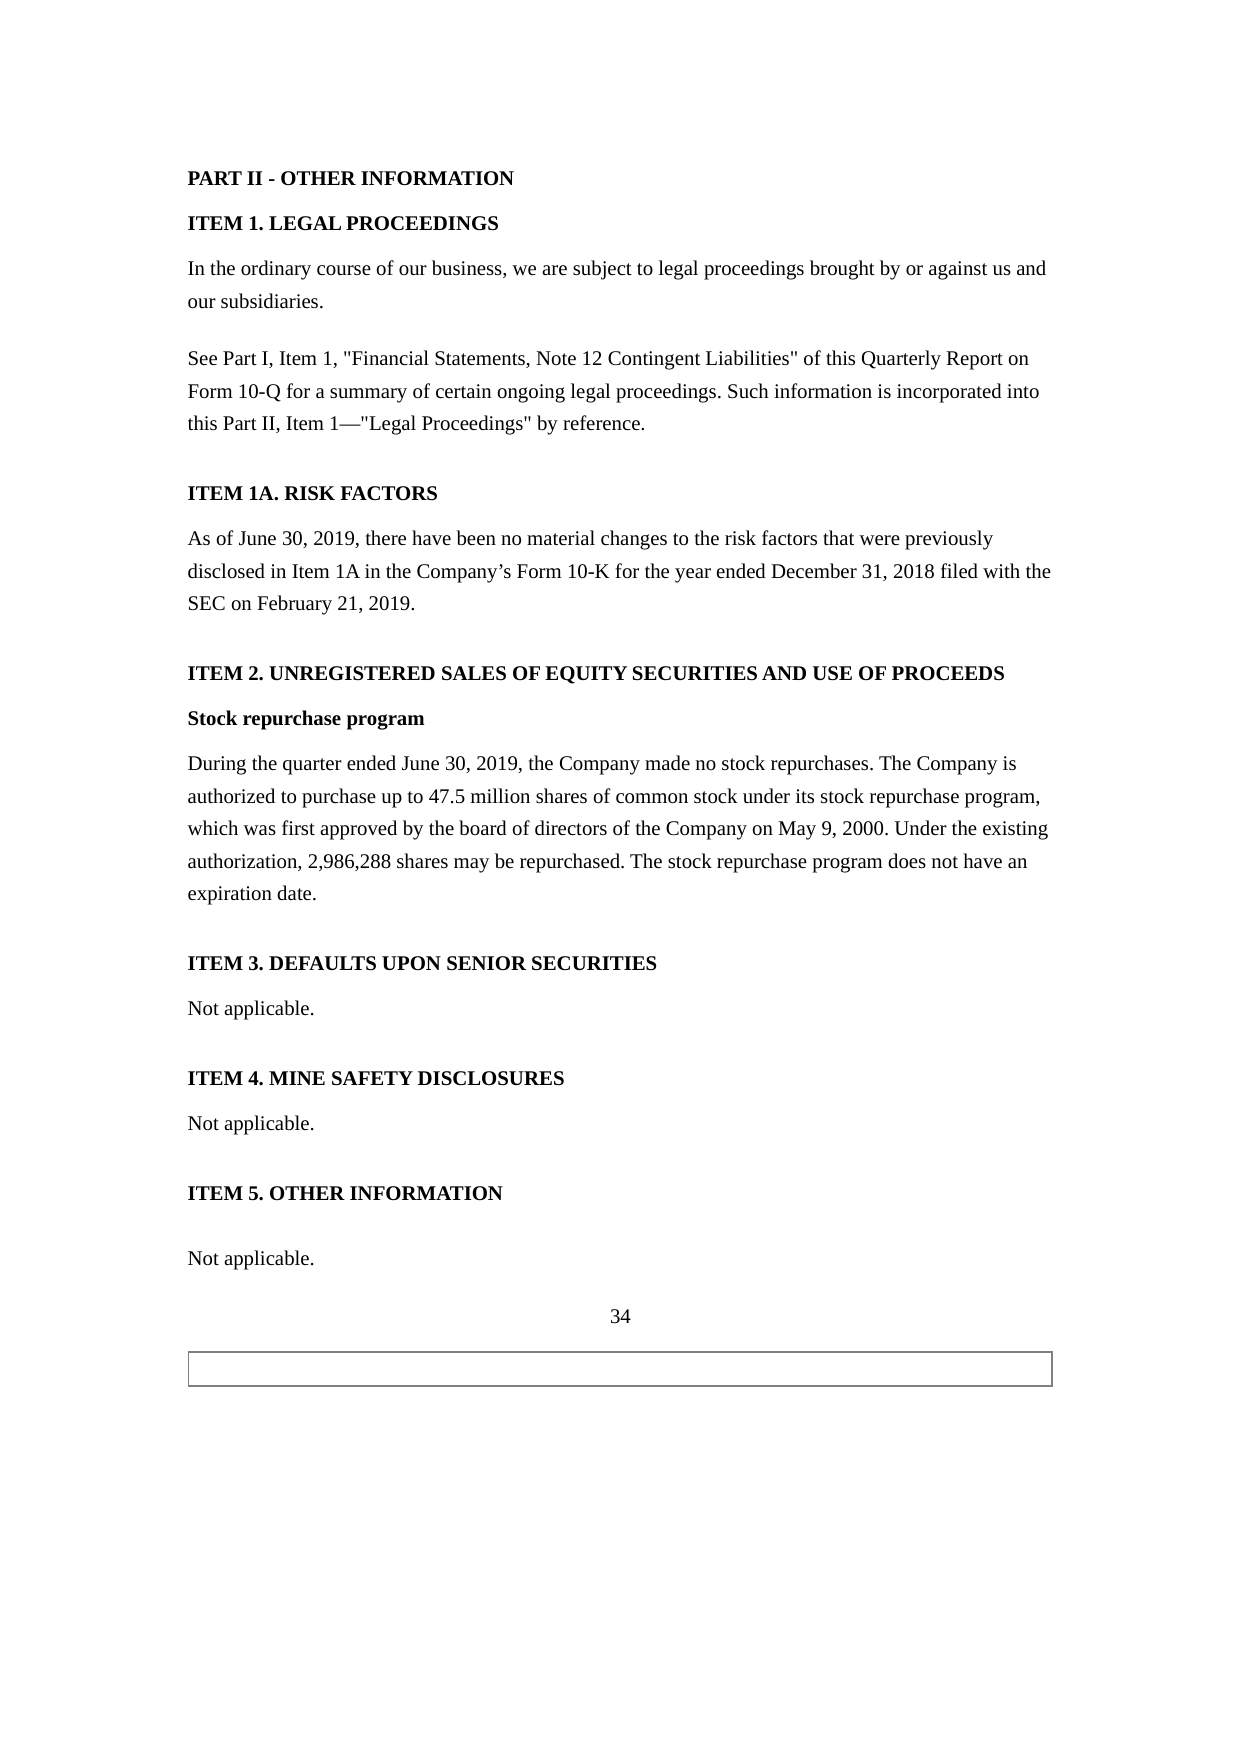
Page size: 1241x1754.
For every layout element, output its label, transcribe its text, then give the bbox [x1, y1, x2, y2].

text 34 [187, 1299, 1053, 1332]
text ITEM 4. MINE SAFETY DISCLOSURES [187, 1062, 1053, 1094]
text Stock repurchase program [187, 702, 1053, 734]
text Not applicable. [187, 1242, 1053, 1274]
text ITEM 5. OTHER INFORMATION [187, 1177, 1053, 1209]
text During the quarter ended June 30, 2019, the Company made no stock repurchases. The Company is authorized to purchase up to 47.5 million shares of common stock under its stock repurchase program, which was first approved by the board of directors of the Company on May 9, 2000. Under the existing authorization, 2,986,288 shares may be repurchased. The stock repurchase program does not have an expiration date. [187, 747, 1053, 909]
text See Part I, Item 1, "Financial Statements, Note 12 Contingent Liabilities" of this Quarterly Report on Form 10-Q for a summary of certain ongoing legal proceedings. Such information is incorporated into this Part II, Item 1—"Legal Proceedings" by reference. [187, 342, 1053, 439]
text Not applicable. [187, 1107, 1053, 1139]
text As of June 30, 2019, there have been no material changes to the risk factors that were previously disclosed in Item 1A in the Company’s Form 10-K for the year ended December 31, 2018 filed with the SEC on February 21, 2019. [187, 522, 1053, 619]
text Not applicable. [187, 992, 1053, 1024]
text In the ordinary course of our business, we are subject to legal proceedings brought by or against us and our subsidiaries. [187, 252, 1053, 317]
text ITEM 2. UNREGISTERED SALES OF EQUITY SECURITIES AND USE OF PROCEEDS [187, 657, 1053, 689]
text ITEM 3. DEFAULTS UPON SENIOR SECURITIES [187, 947, 1053, 979]
text PART II - OTHER INFORMATION [187, 162, 1053, 194]
text ITEM 1. LEGAL PROCEEDINGS [187, 207, 1053, 239]
text ITEM 1A. RISK FACTORS [187, 477, 1053, 509]
